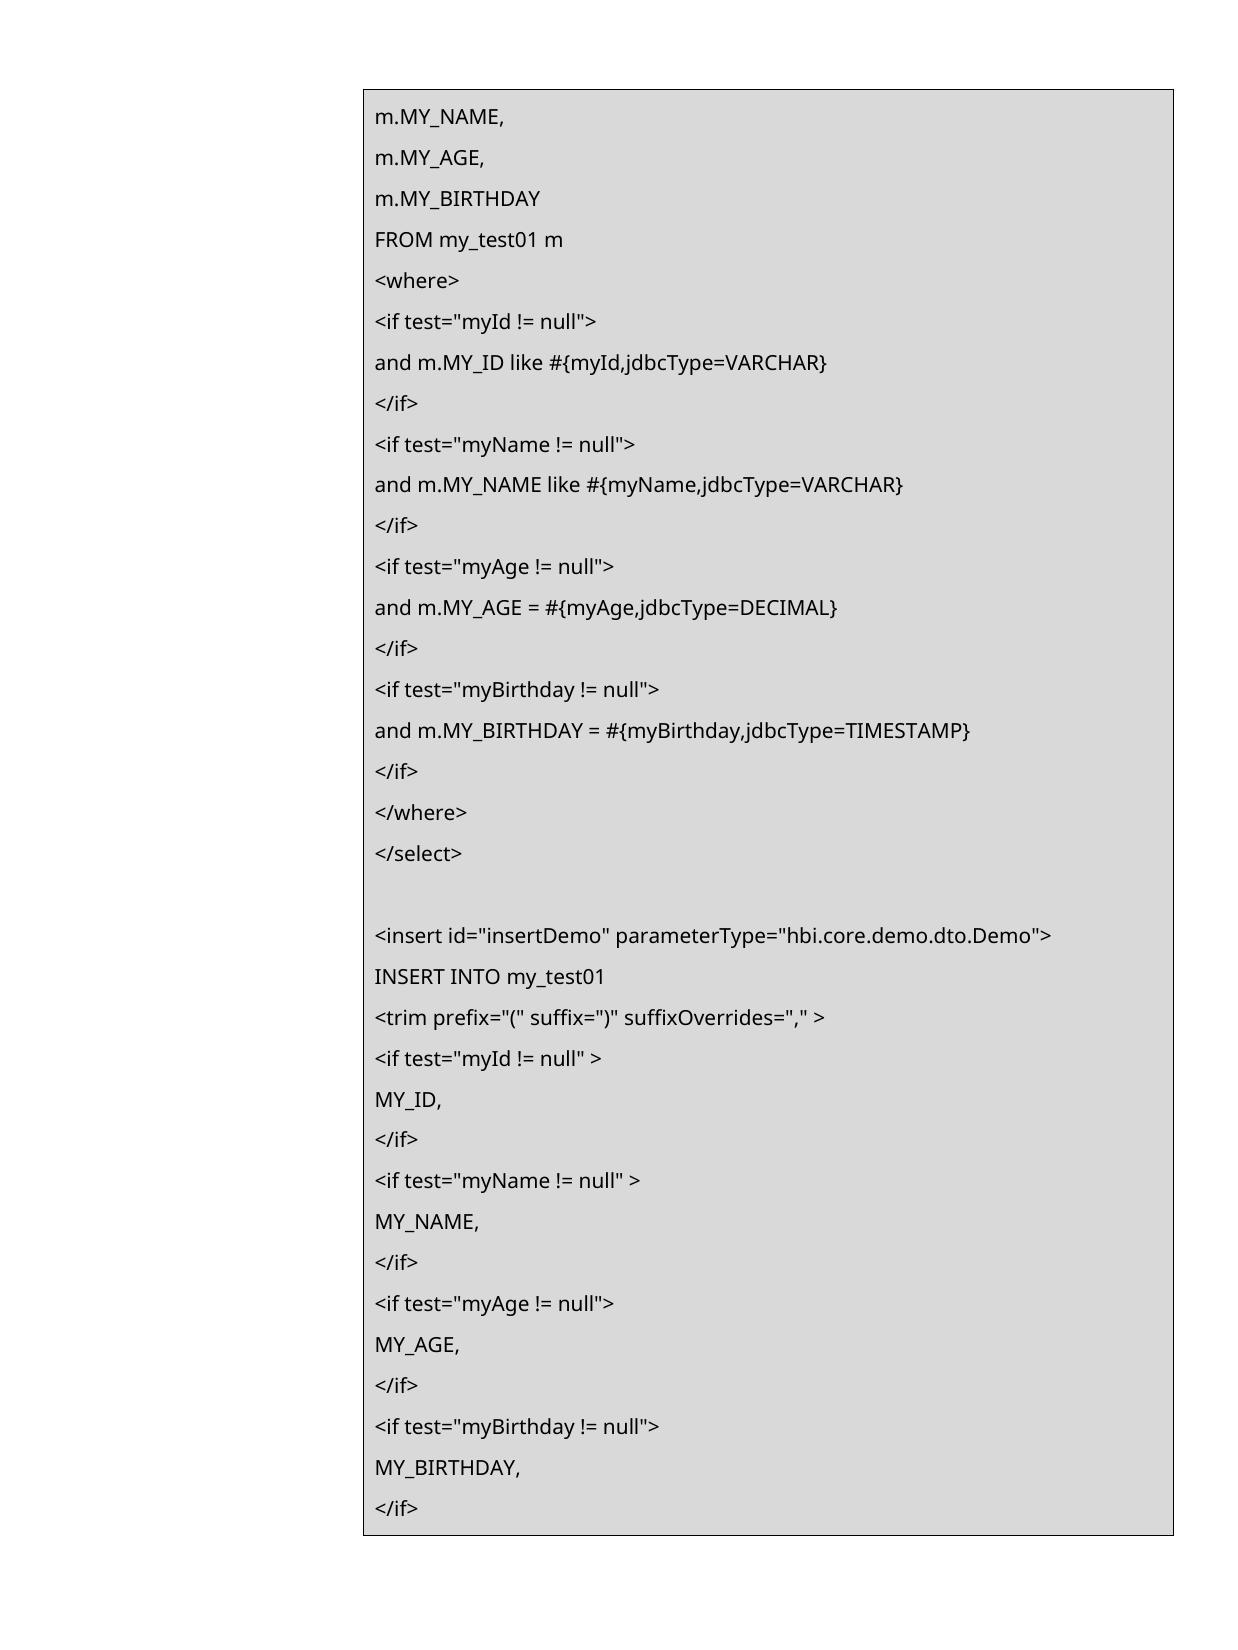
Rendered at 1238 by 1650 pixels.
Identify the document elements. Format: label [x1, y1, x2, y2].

table_header [364, 90, 1173, 1535]
